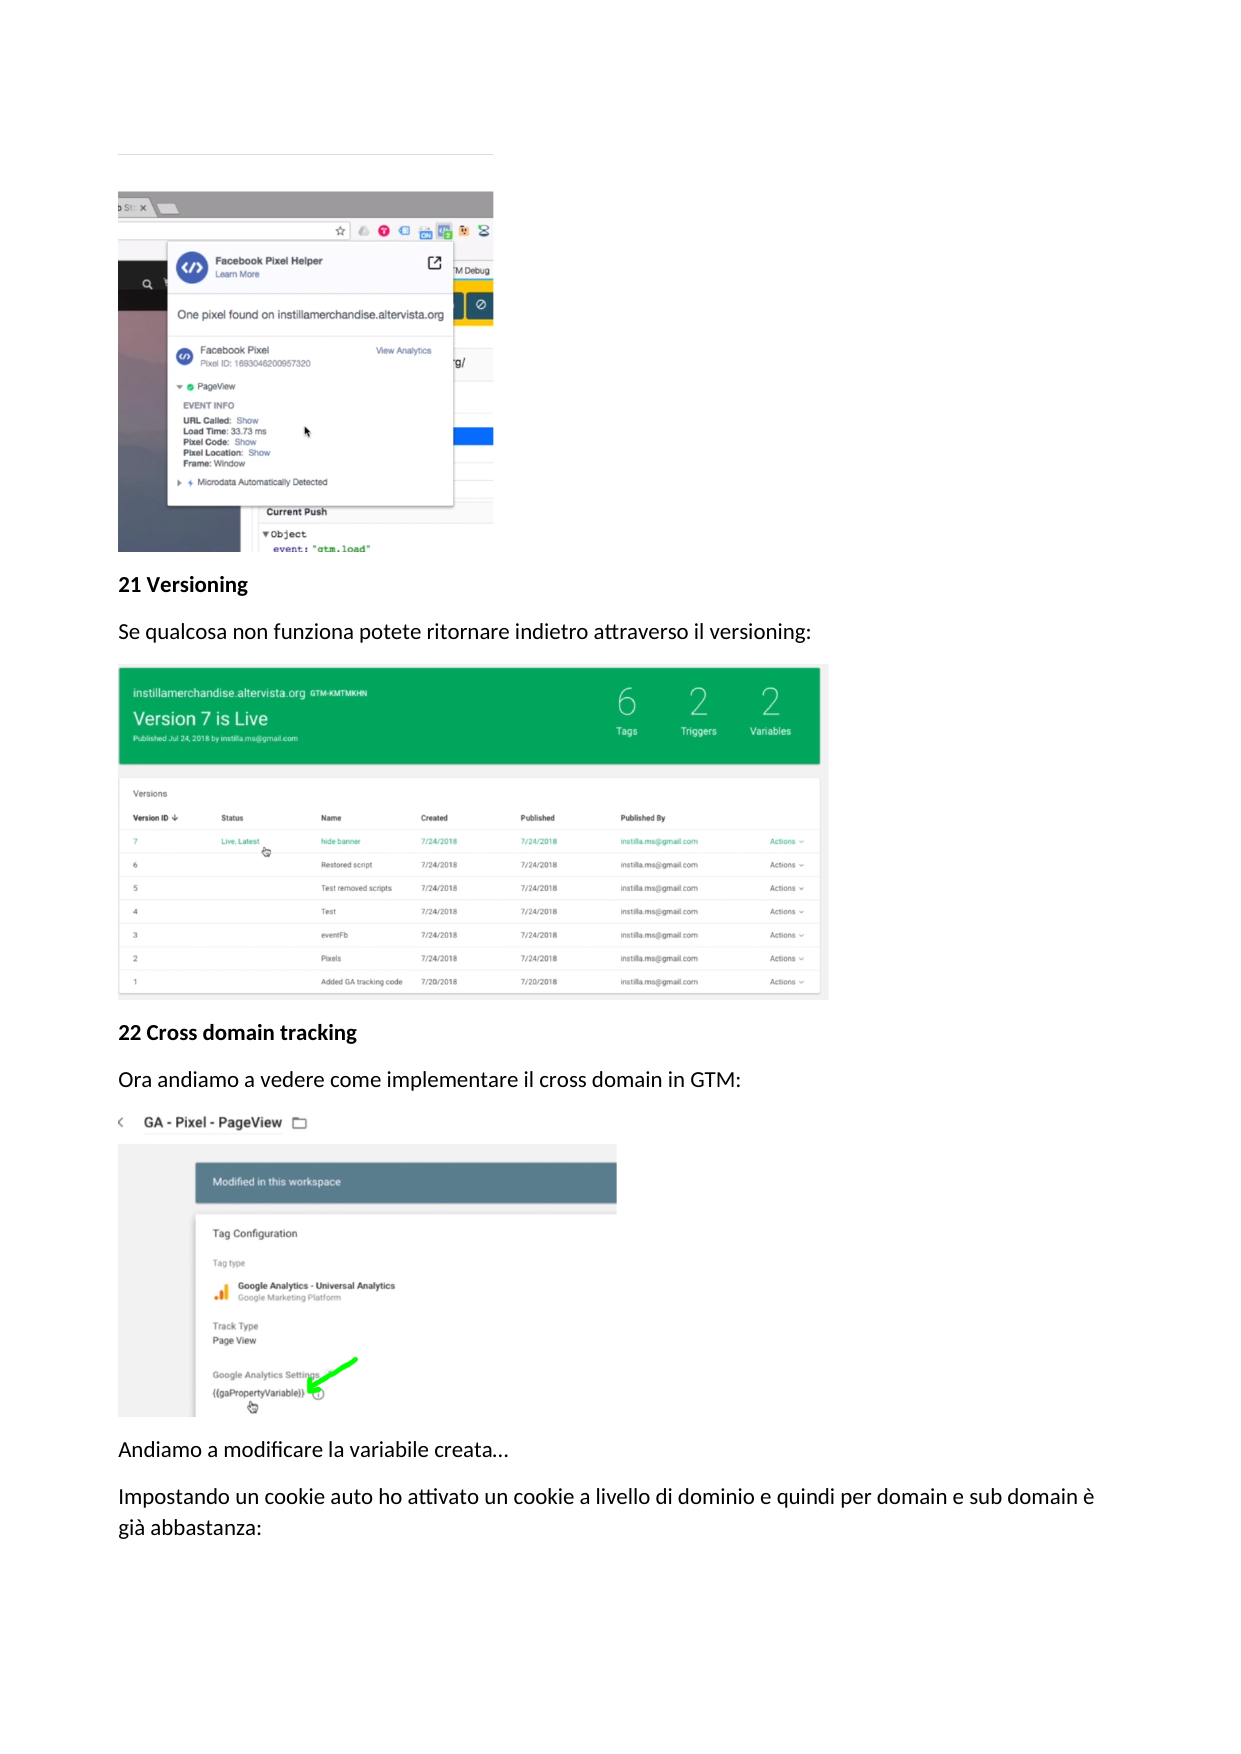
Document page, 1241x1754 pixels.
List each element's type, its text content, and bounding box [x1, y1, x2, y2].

text Ora andiamo a vedere come implementare il cross domain in GTM: [118, 1065, 1122, 1093]
text 22 Cross domain tracking [118, 1018, 1122, 1046]
text Andiamo a modificare la variabile creata… [118, 1436, 1122, 1463]
text Impostando un cookie auto ho attivato un cookie a livello di dominio e quindi per domain e sub domain è già abbastanza: [118, 1482, 1122, 1541]
picture [118, 664, 829, 1000]
text 21 Versioning [118, 571, 1122, 599]
text Se qualcosa non funziona potete ritornare indietro attraverso il versioning: [118, 617, 1122, 646]
picture [118, 147, 494, 552]
picture [118, 1112, 617, 1417]
